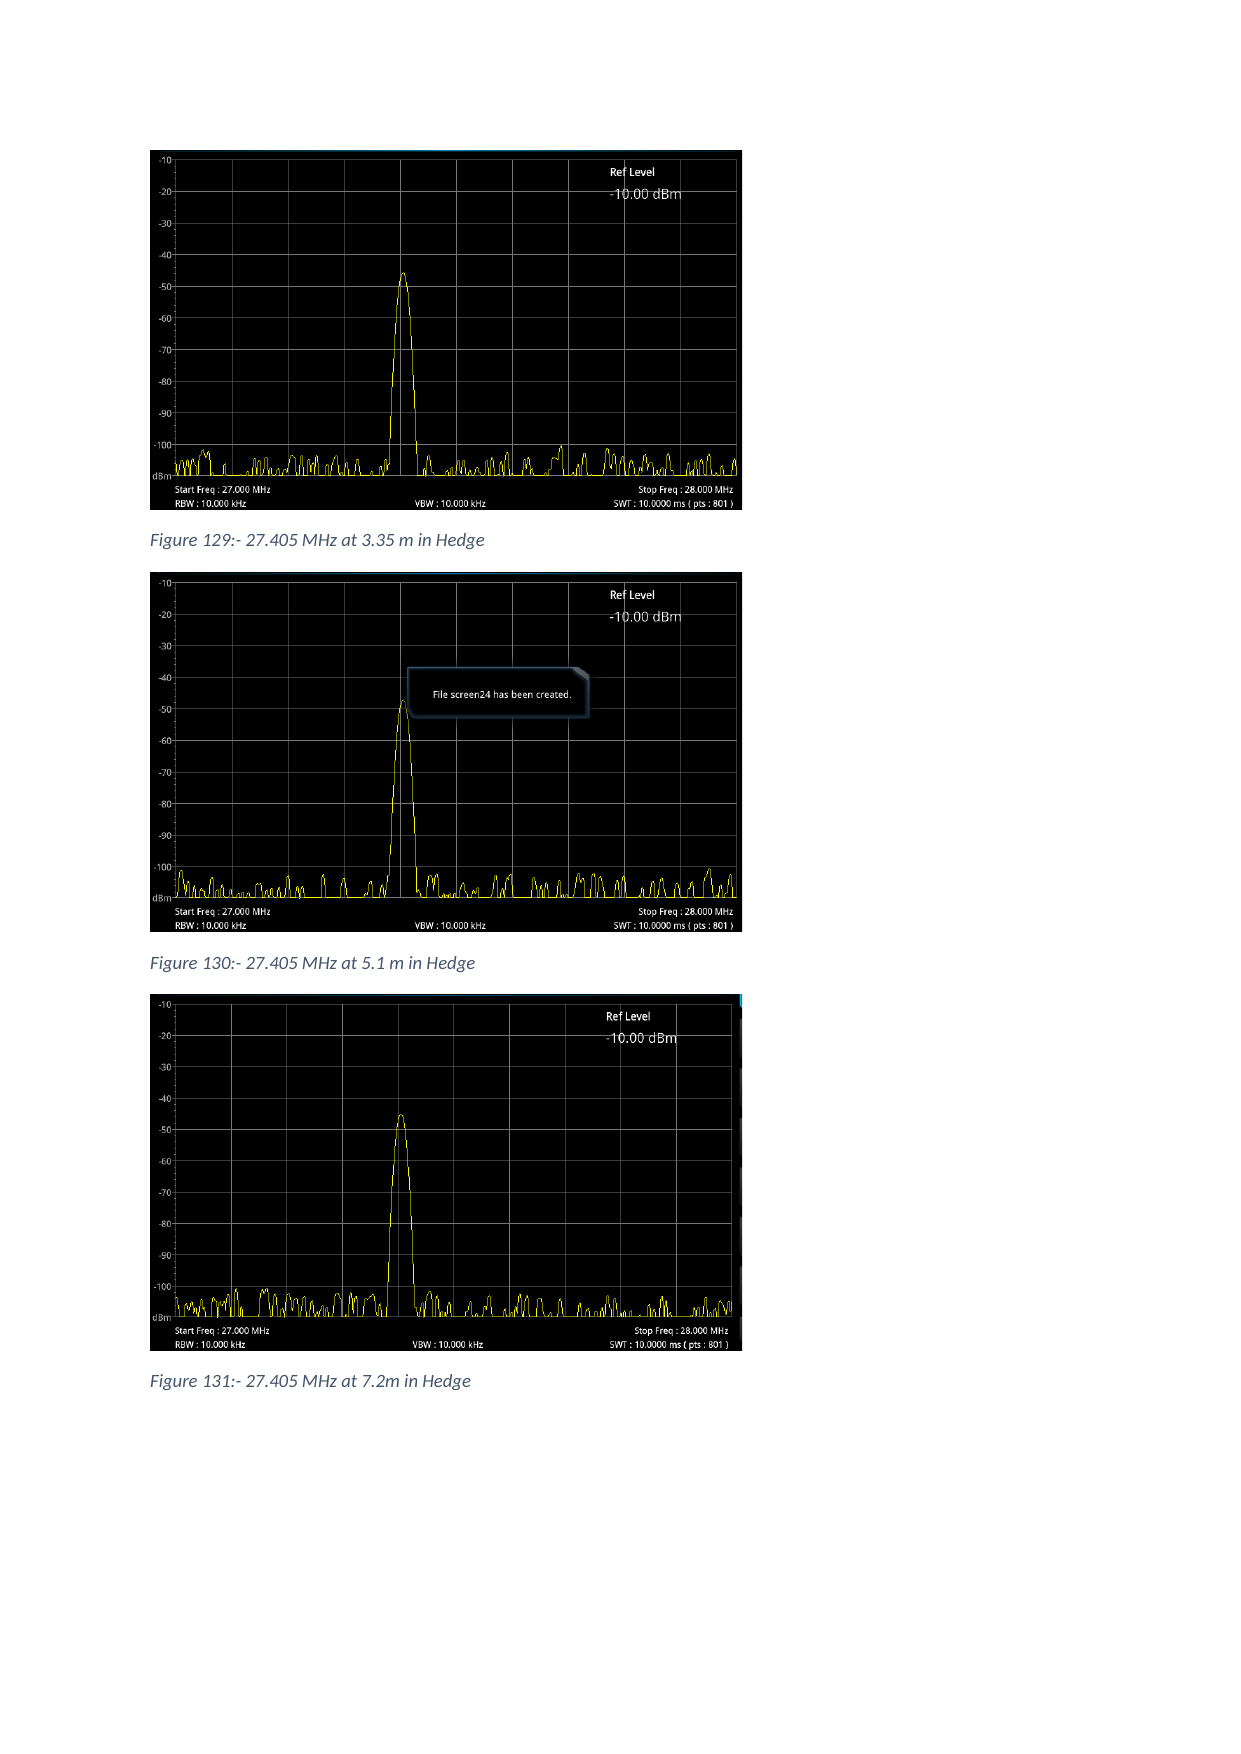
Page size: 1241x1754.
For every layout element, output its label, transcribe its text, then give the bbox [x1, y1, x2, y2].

text Figure 129:- 27.405 MHz at 3.35 m in Hedge [150, 528, 1090, 551]
text Figure 131:- 27.405 MHz at 7.2m in Hedge [150, 1369, 1090, 1392]
picture [150, 150, 743, 510]
text Figure 130:- 27.405 MHz at 5.1 m in Hedge [150, 951, 1090, 974]
picture [150, 994, 743, 1351]
picture [150, 572, 743, 932]
